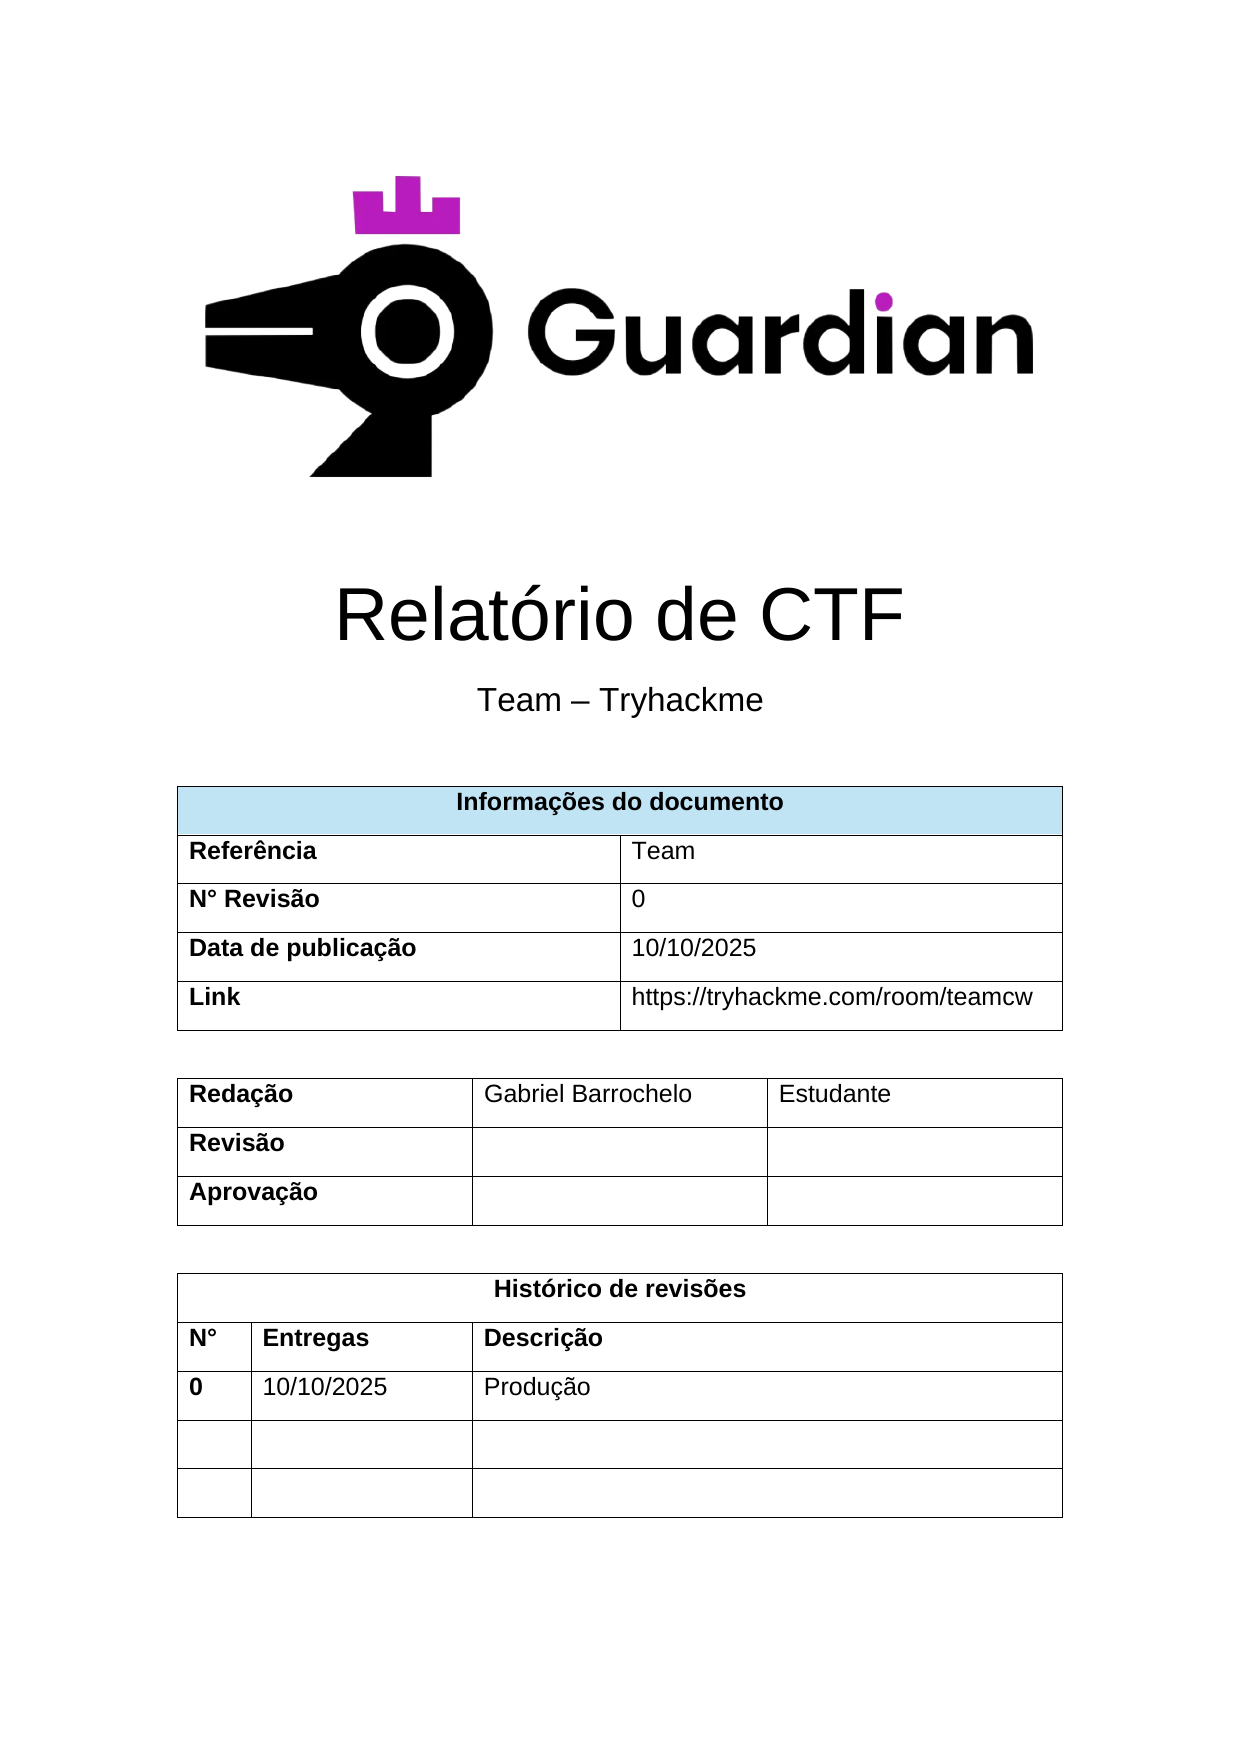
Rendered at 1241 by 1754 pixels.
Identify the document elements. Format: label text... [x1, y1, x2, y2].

table_cell Referência [178, 836, 620, 883]
text Team – Tryhackme [177, 680, 1063, 718]
table_cell Data de publicação [178, 933, 620, 981]
table_cell 0 [621, 884, 1062, 932]
table_cell Aprovação [178, 1177, 472, 1224]
table_header Estudante [768, 1079, 1062, 1127]
text Relatório de CTF [177, 570, 1063, 656]
table_cell Produção [473, 1372, 1062, 1419]
table_cell [473, 1421, 1062, 1468]
table_cell [768, 1177, 1062, 1224]
table_cell Descrição [473, 1323, 1062, 1371]
table_cell 10/10/2025 [252, 1372, 472, 1419]
table_cell [473, 1128, 767, 1176]
table_header Gabriel Barrochelo [473, 1079, 767, 1127]
table_header Histórico de revisões [178, 1274, 1062, 1322]
picture [177, 147, 1063, 504]
table_cell N° [178, 1323, 251, 1371]
table_cell Revisão [178, 1128, 472, 1176]
table_cell [252, 1469, 472, 1517]
table_header Informações do documento [178, 787, 1062, 834]
table_cell https://tryhackme.com/room/teamcw [621, 982, 1062, 1029]
table_cell 10/10/2025 [621, 933, 1062, 981]
table_cell [768, 1128, 1062, 1176]
table_cell Link [178, 982, 620, 1029]
table_cell Entregas [252, 1323, 472, 1371]
table_cell [473, 1469, 1062, 1517]
table_cell [178, 1421, 251, 1468]
table_cell [252, 1421, 472, 1468]
table_cell N° Revisão [178, 884, 620, 932]
table_cell 0 [178, 1372, 251, 1419]
table_cell [473, 1177, 767, 1224]
table_header Redação [178, 1079, 472, 1127]
table_cell Team [621, 836, 1062, 883]
table_cell [178, 1469, 251, 1517]
